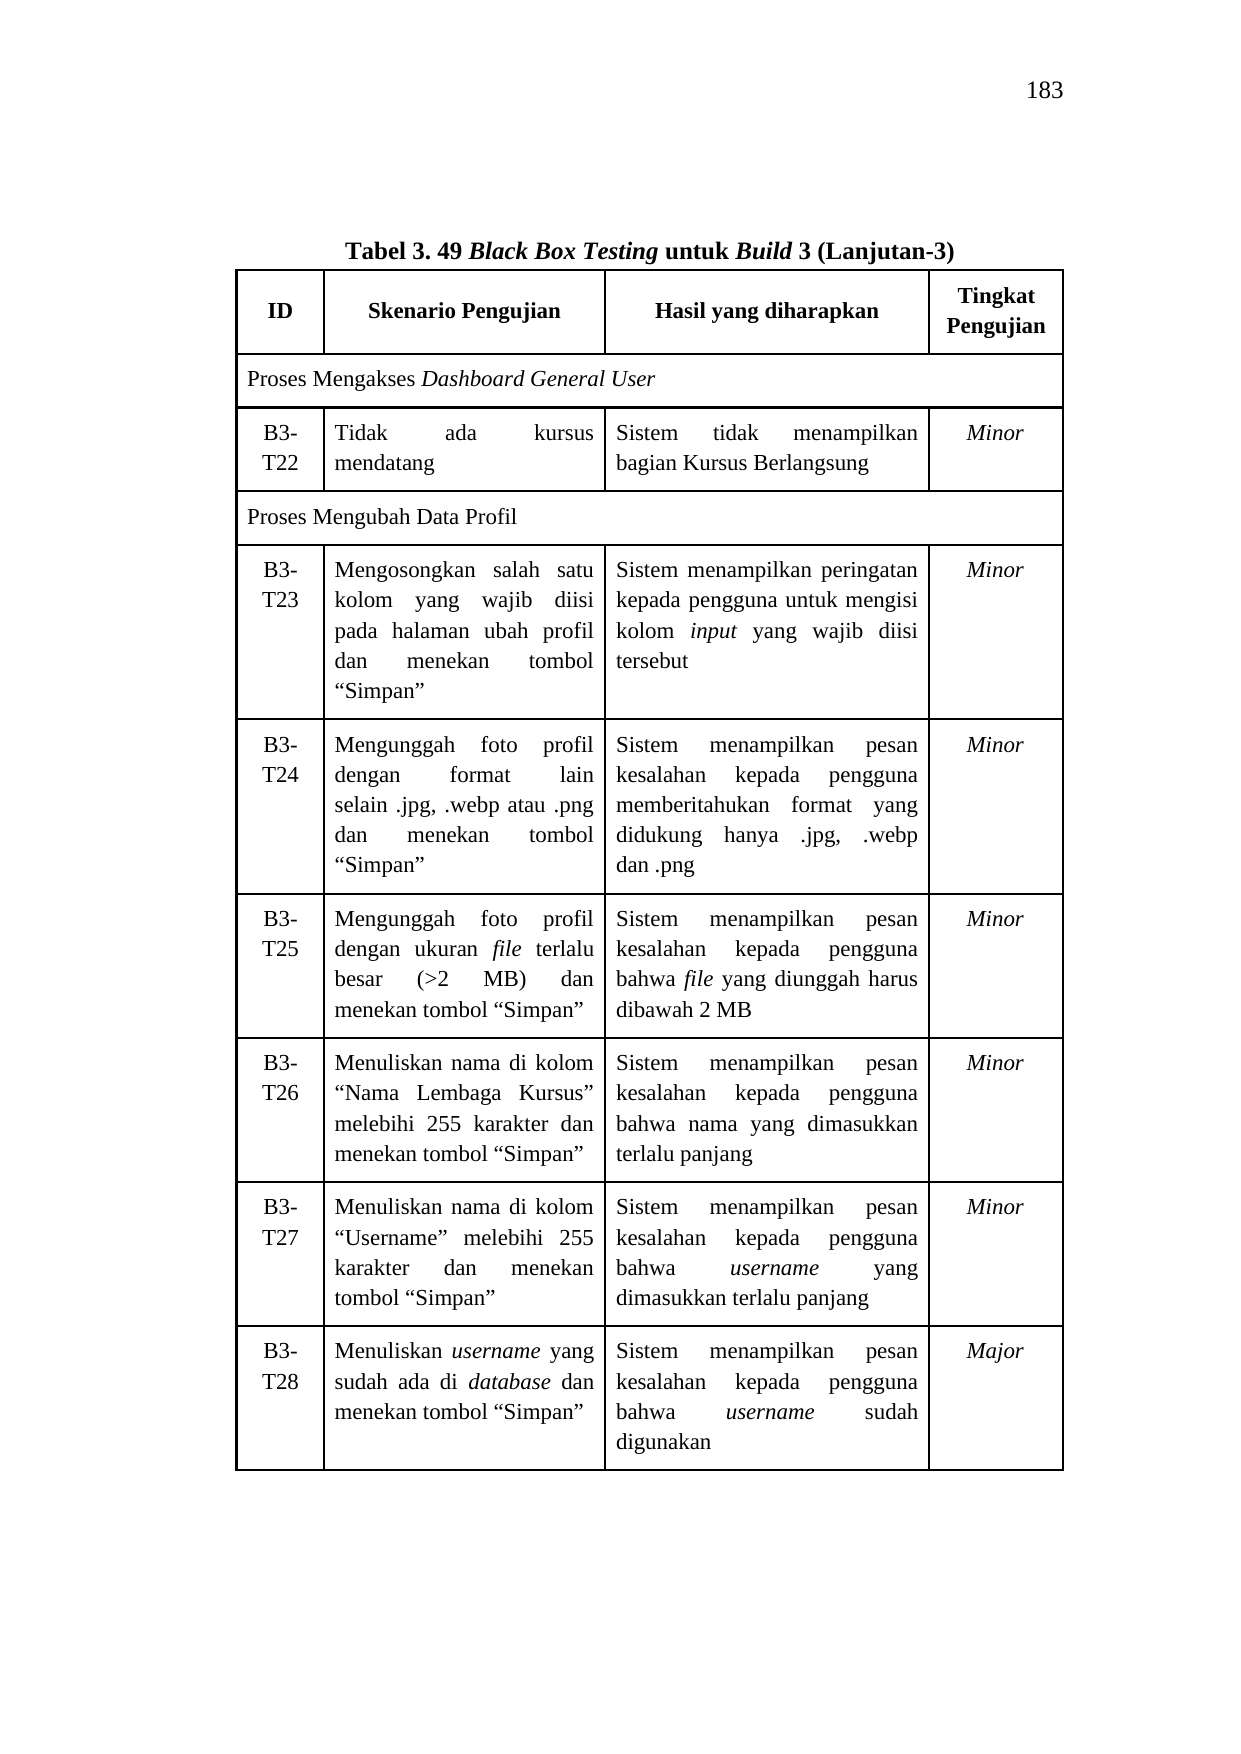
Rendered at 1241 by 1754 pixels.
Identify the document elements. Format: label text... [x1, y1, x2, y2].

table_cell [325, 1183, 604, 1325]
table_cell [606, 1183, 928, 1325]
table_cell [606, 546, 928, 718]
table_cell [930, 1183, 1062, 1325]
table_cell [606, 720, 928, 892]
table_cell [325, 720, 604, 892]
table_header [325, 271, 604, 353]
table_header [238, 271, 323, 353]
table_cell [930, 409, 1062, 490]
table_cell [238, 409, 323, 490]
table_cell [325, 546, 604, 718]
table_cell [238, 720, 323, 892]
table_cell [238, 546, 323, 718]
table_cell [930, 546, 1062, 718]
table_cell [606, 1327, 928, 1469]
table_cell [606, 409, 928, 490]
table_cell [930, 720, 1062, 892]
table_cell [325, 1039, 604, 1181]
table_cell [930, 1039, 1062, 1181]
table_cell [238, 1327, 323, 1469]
text Tabel 3. 49 Black Box Testing untuk Build 3 (Lanjutan-3) [236, 236, 1063, 265]
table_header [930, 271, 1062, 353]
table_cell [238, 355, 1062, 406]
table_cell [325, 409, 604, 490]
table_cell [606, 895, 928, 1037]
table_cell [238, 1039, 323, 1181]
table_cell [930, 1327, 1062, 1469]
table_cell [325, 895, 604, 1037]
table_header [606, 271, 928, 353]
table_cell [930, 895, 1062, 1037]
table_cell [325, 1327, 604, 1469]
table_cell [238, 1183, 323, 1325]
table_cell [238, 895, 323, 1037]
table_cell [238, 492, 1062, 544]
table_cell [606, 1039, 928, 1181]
